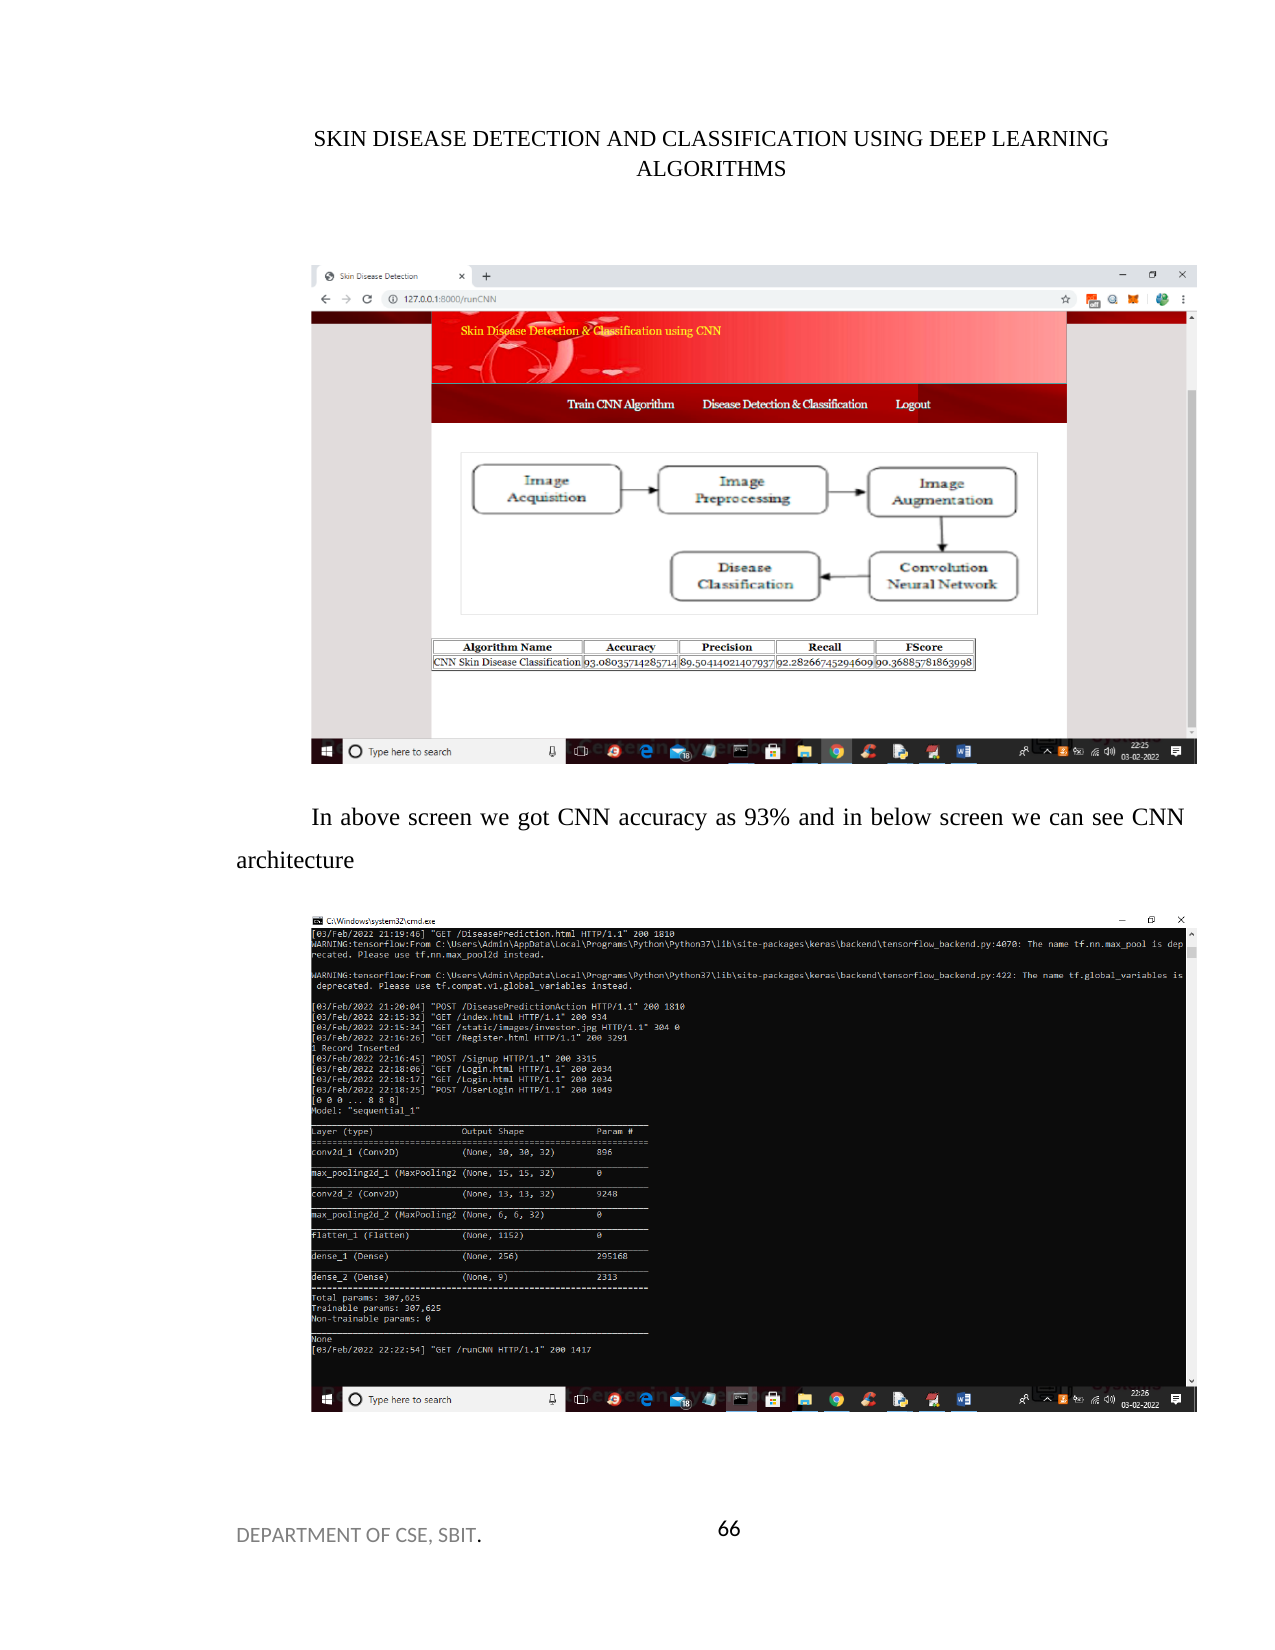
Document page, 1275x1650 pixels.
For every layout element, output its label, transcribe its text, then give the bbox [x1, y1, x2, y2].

picture [311, 265, 1197, 764]
text In above screen we got CNN accuracy as 93% and in below screen we can see CNN architecture [236, 802, 1186, 874]
picture [311, 913, 1197, 1412]
